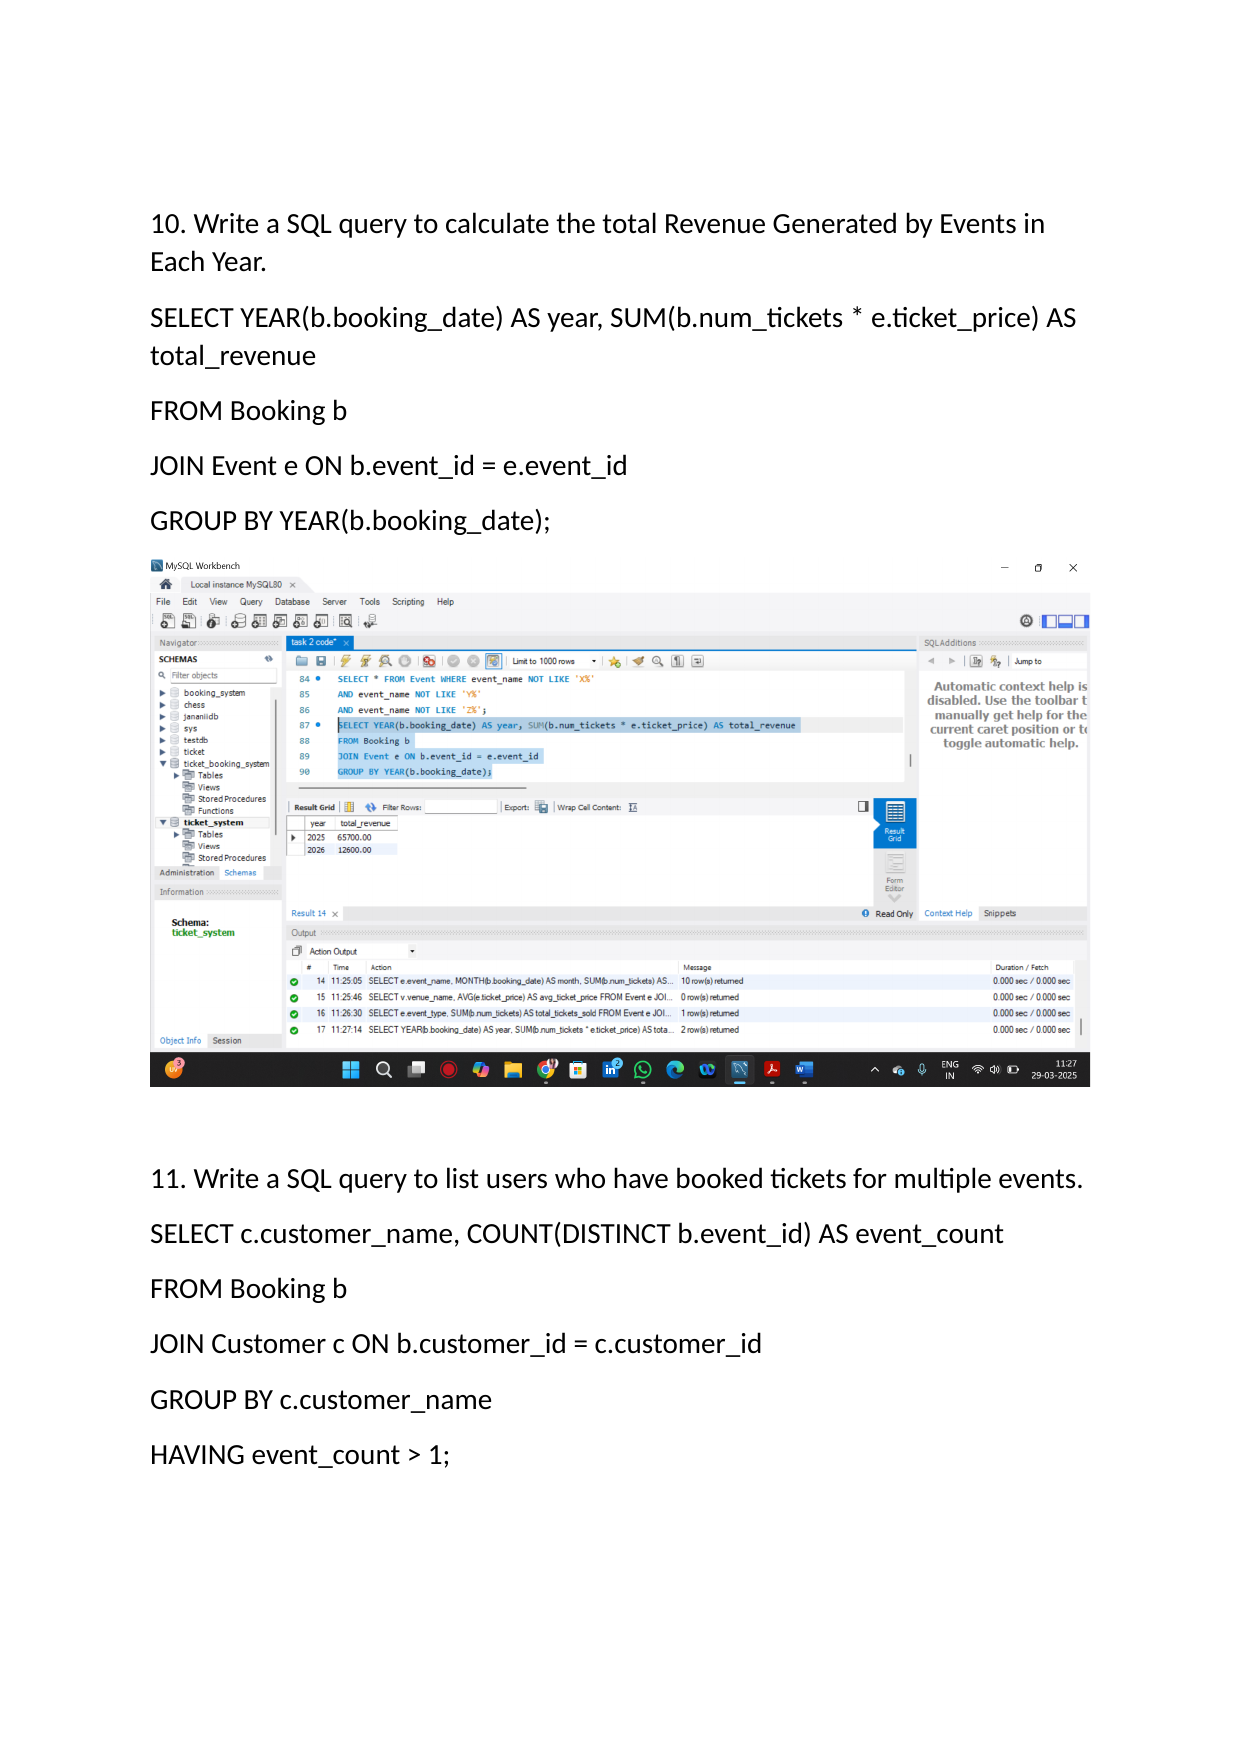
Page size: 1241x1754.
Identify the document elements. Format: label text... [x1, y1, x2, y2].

text FROM Booking b [150, 392, 1090, 428]
text GROUP BY c.customer_name [150, 1381, 1090, 1416]
text FROM Booking b [150, 1271, 1090, 1306]
picture [150, 557, 1091, 1087]
text JOIN Customer c ON b.customer_id = c.customer_id [150, 1326, 1090, 1361]
text SELECT c.customer_name, COUNT(DISTINCT b.event_id) AS event_count [150, 1215, 1090, 1251]
text HAVING event_count > 1; [150, 1436, 1090, 1471]
text JOIN Event e ON b.event_id = e.event_id [150, 447, 1090, 483]
text SELECT YEAR(b.booking_date) AS year, SUM(b.num_tickets * e.ticket_price) AS total_revenue [150, 299, 1090, 373]
text GROUP BY YEAR(b.booking_date); [150, 502, 1090, 538]
text 10. Write a SQL query to calculate the total Revenue Generated by Events in Each Year. [150, 205, 1090, 279]
text 11. Write a SQL query to list users who have booked tickets for multiple events. [150, 1160, 1090, 1196]
